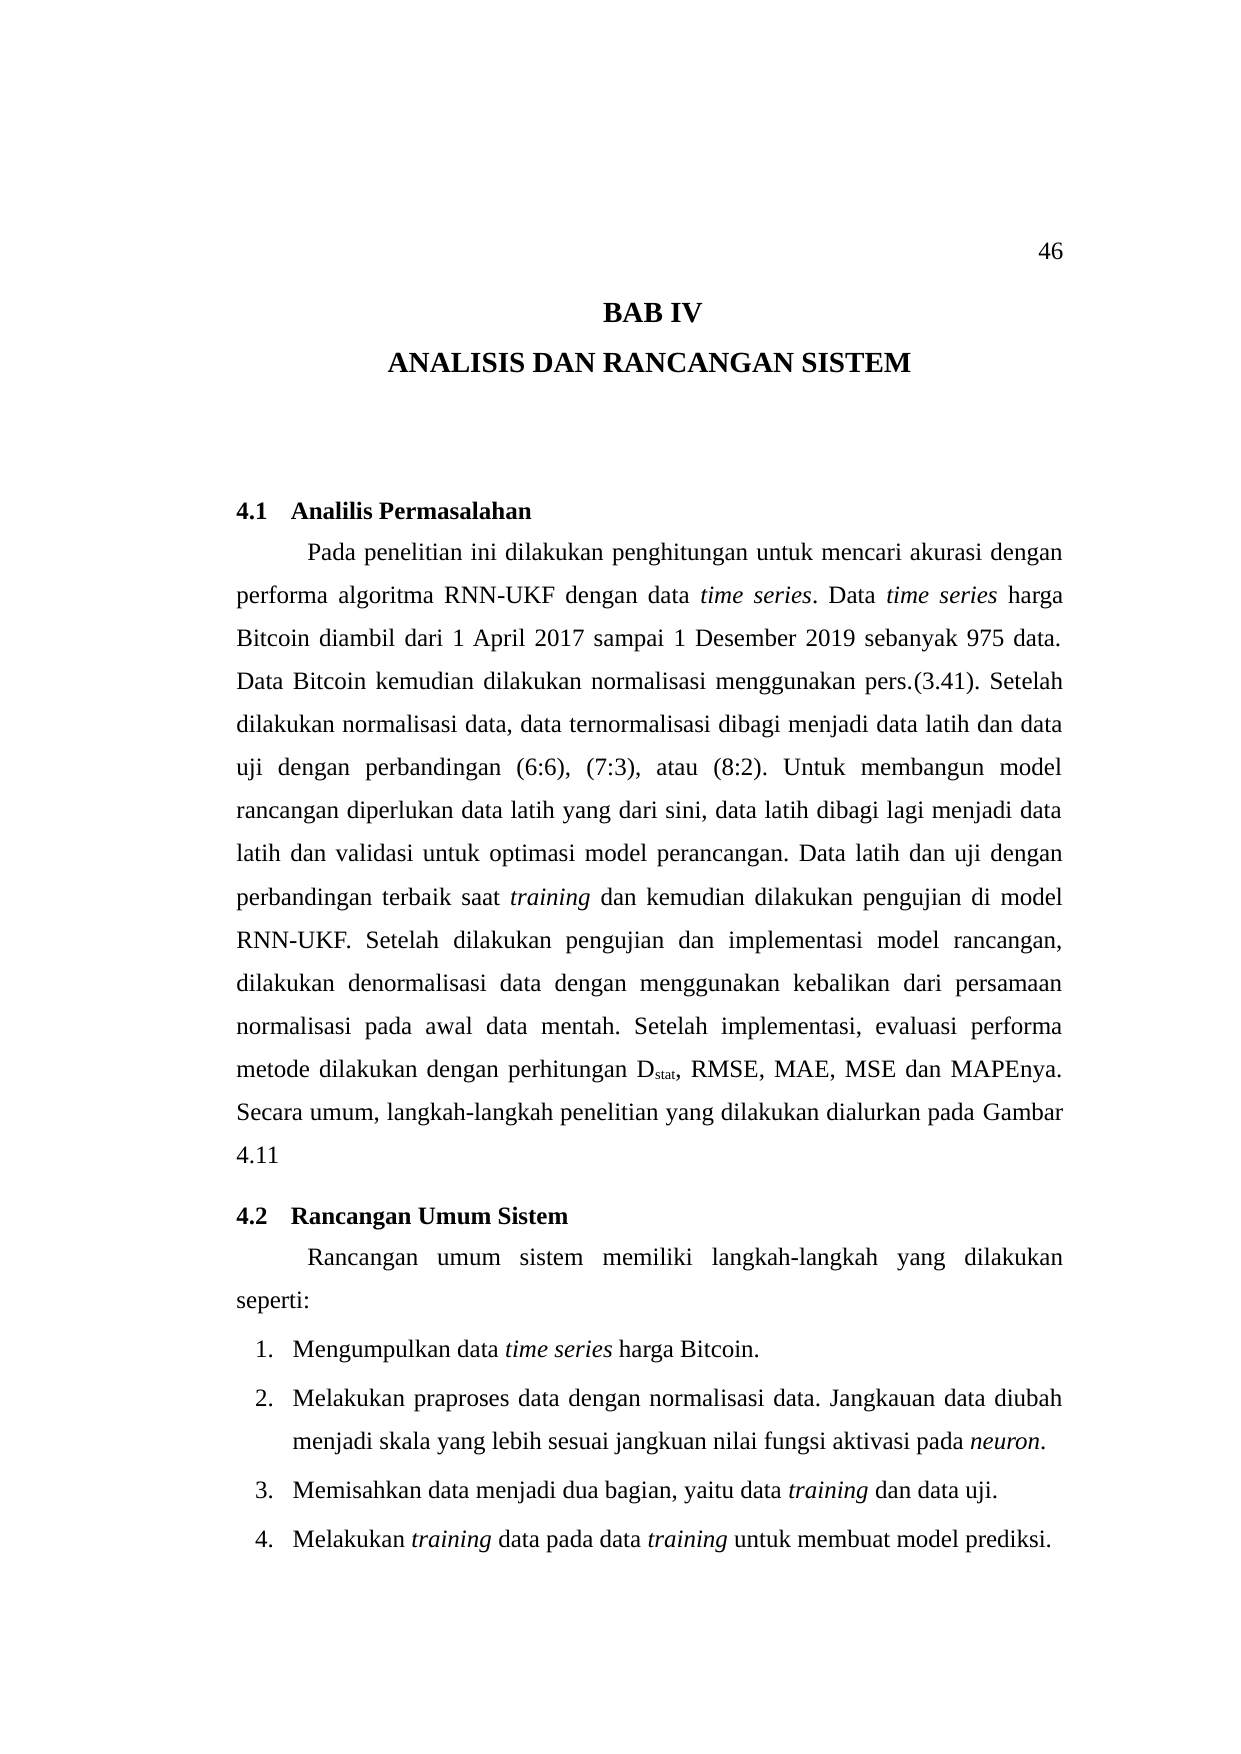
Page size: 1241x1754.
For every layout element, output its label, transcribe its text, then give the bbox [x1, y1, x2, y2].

list Memisahkan data menjadi dua bagian, yaitu data training dan data uji. [255, 1475, 1063, 1504]
list Melakukan praproses data dengan normalisasi data. Jangkauan data diubah menjadi skala yang lebih sesuai jangkuan nilai fungsi aktivasi pada neuron. [255, 1383, 1063, 1455]
list Melakukan training data pada data training untuk membuat model prediksi. [255, 1524, 1063, 1553]
subtitle Analilis Permasalahan [236, 496, 1063, 525]
list Mengumpulkan data time series harga Bitcoin. [255, 1334, 1063, 1363]
text Rancangan umum sistem memiliki langkah-langkah yang dilakukan seperti: [236, 1242, 1063, 1314]
subtitle Rancangan Umum Sistem [236, 1201, 1063, 1230]
text Pada penelitian ini dilakukan penghitungan untuk mencari akurasi dengan performa algoritma RNN-UKF dengan data time series. Data time series harga Bitcoin diambil dari 1 April 2017 sampai 1 Desember 2019 sebanyak 975 data. Data Bitcoin kemudian dilakukan normalisasi menggunakan pers.(3.41). Setelah dilakukan normalisasi data, data ternormalisasi dibagi menjadi data latih dan data uji dengan perbandingan (6:6), (7:3), atau (8:2). Untuk membangun model rancangan diperlukan data latih yang dari sini, data latih dibagi lagi menjadi data latih dan validasi untuk optimasi model perancangan. Data latih dan uji dengan perbandingan terbaik saat training dan kemudian dilakukan pengujian di model RNN-UKF. Setelah dilakukan pengujian dan implementasi model rancangan, dilakukan denormalisasi data dengan menggunakan kebalikan dari persamaan normalisasi pada awal data mentah. Setelah implementasi, evaluasi performa metode dilakukan dengan perhitungan Dstat, RMSE, MAE, MSE dan MAPEnya. Secara umum, langkah-langkah penelitian yang dilakukan dialurkan pada Gambar 4.11 [236, 537, 1063, 1169]
subtitle BAB IV ANALISIS DAN RANCANGAN SISTEM [236, 295, 1063, 379]
